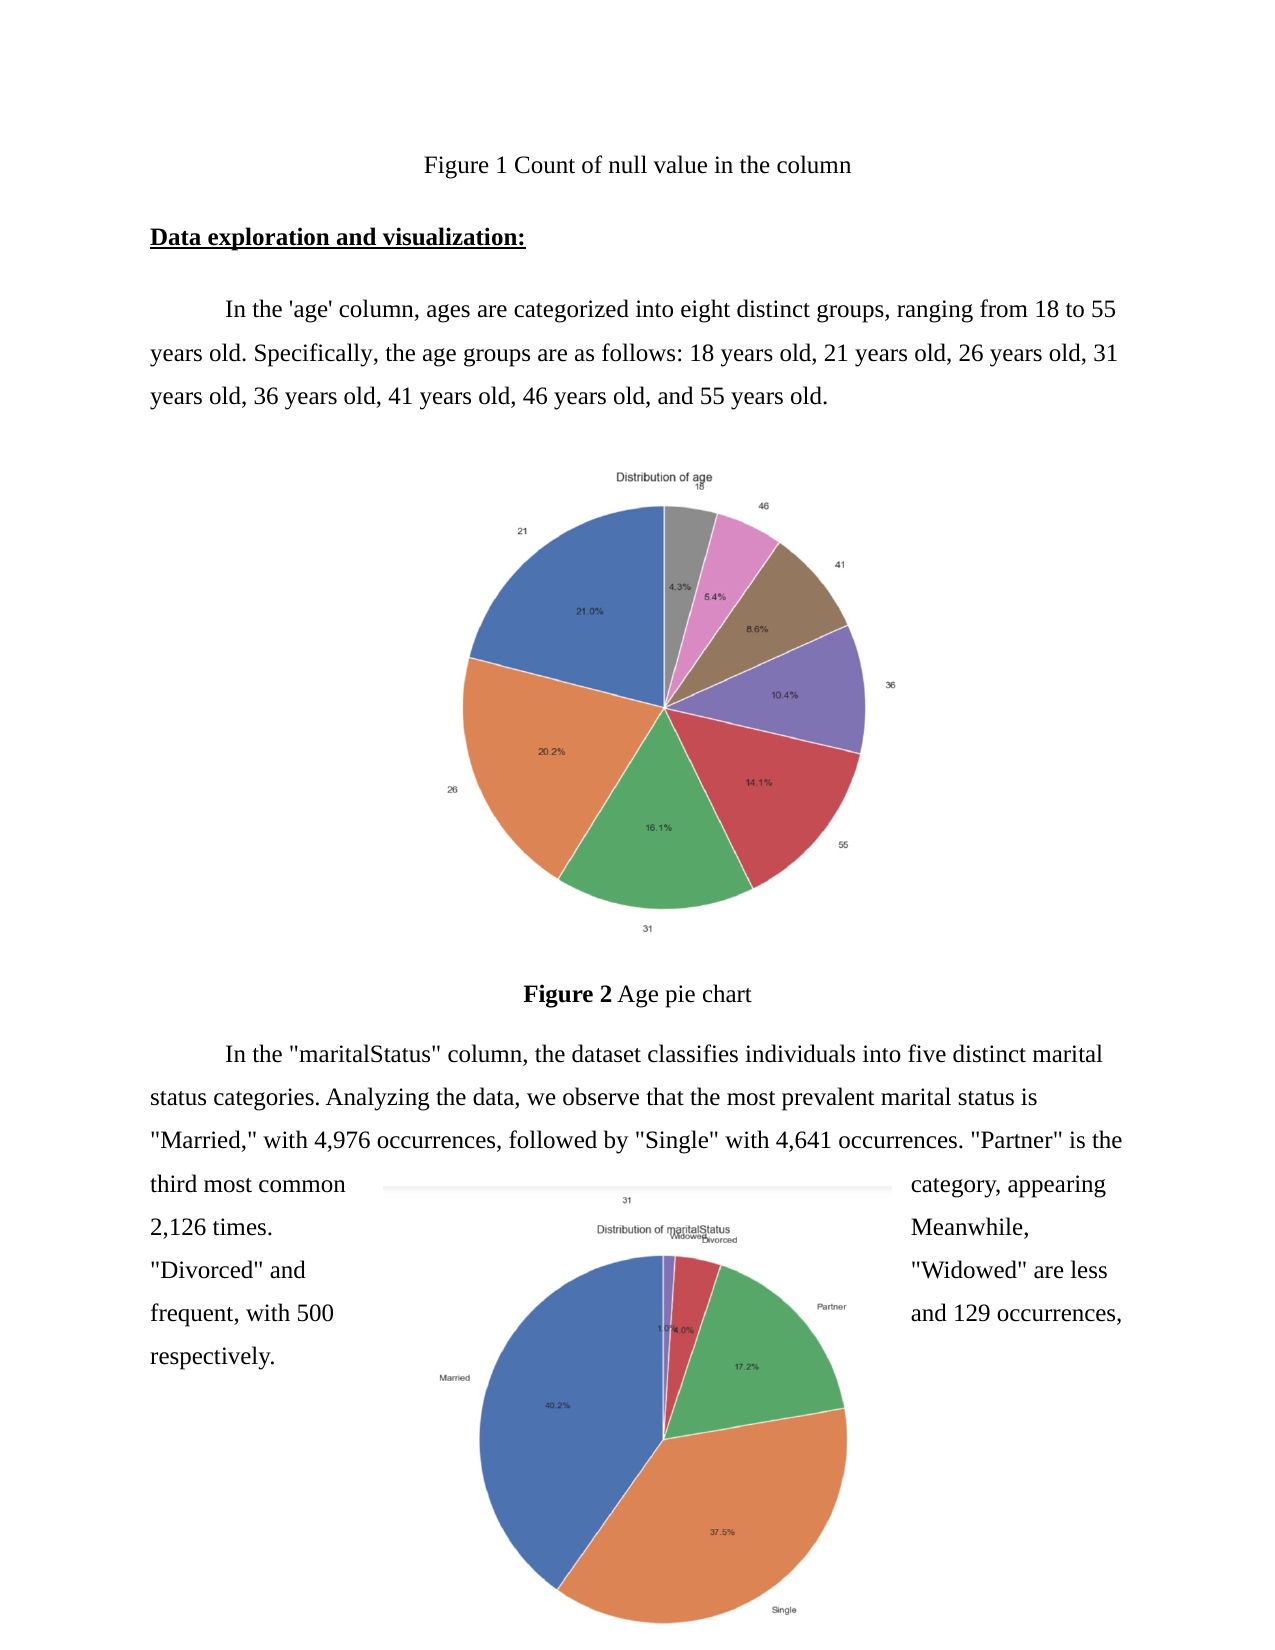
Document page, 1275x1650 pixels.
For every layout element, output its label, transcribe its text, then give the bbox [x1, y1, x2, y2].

text In the "maritalStatus" column, the dataset classifies individuals into five distinct marital status categories. Analyzing the data, we observe that the most prevalent marital status is "Married," with 4,976 occurrences, followed by "Single" with 4,641 occurrences. "Partner" is the third most common category, appearing 2,126 times. Meanwhile, "Divorced" and "Widowed" are less frequent, with 500 and 129 occurrences, respectively. [150, 1039, 1125, 1370]
text Figure 1 Count of null value in the column [150, 150, 1125, 179]
text Data exploration and visualization: [150, 222, 1125, 251]
text Figure 2 Age pie chart [150, 979, 1125, 1008]
picture [383, 1185, 892, 1650]
picture [334, 453, 941, 937]
text In the 'age' column, ages are categorized into eight distinct groups, ranging from 18 to 55 years old. Specifically, the age groups are as follows: 18 years old, 21 years old, 26 years old, 31 years old, 36 years old, 41 years old, 46 years old, and 55 years old. [150, 294, 1125, 409]
